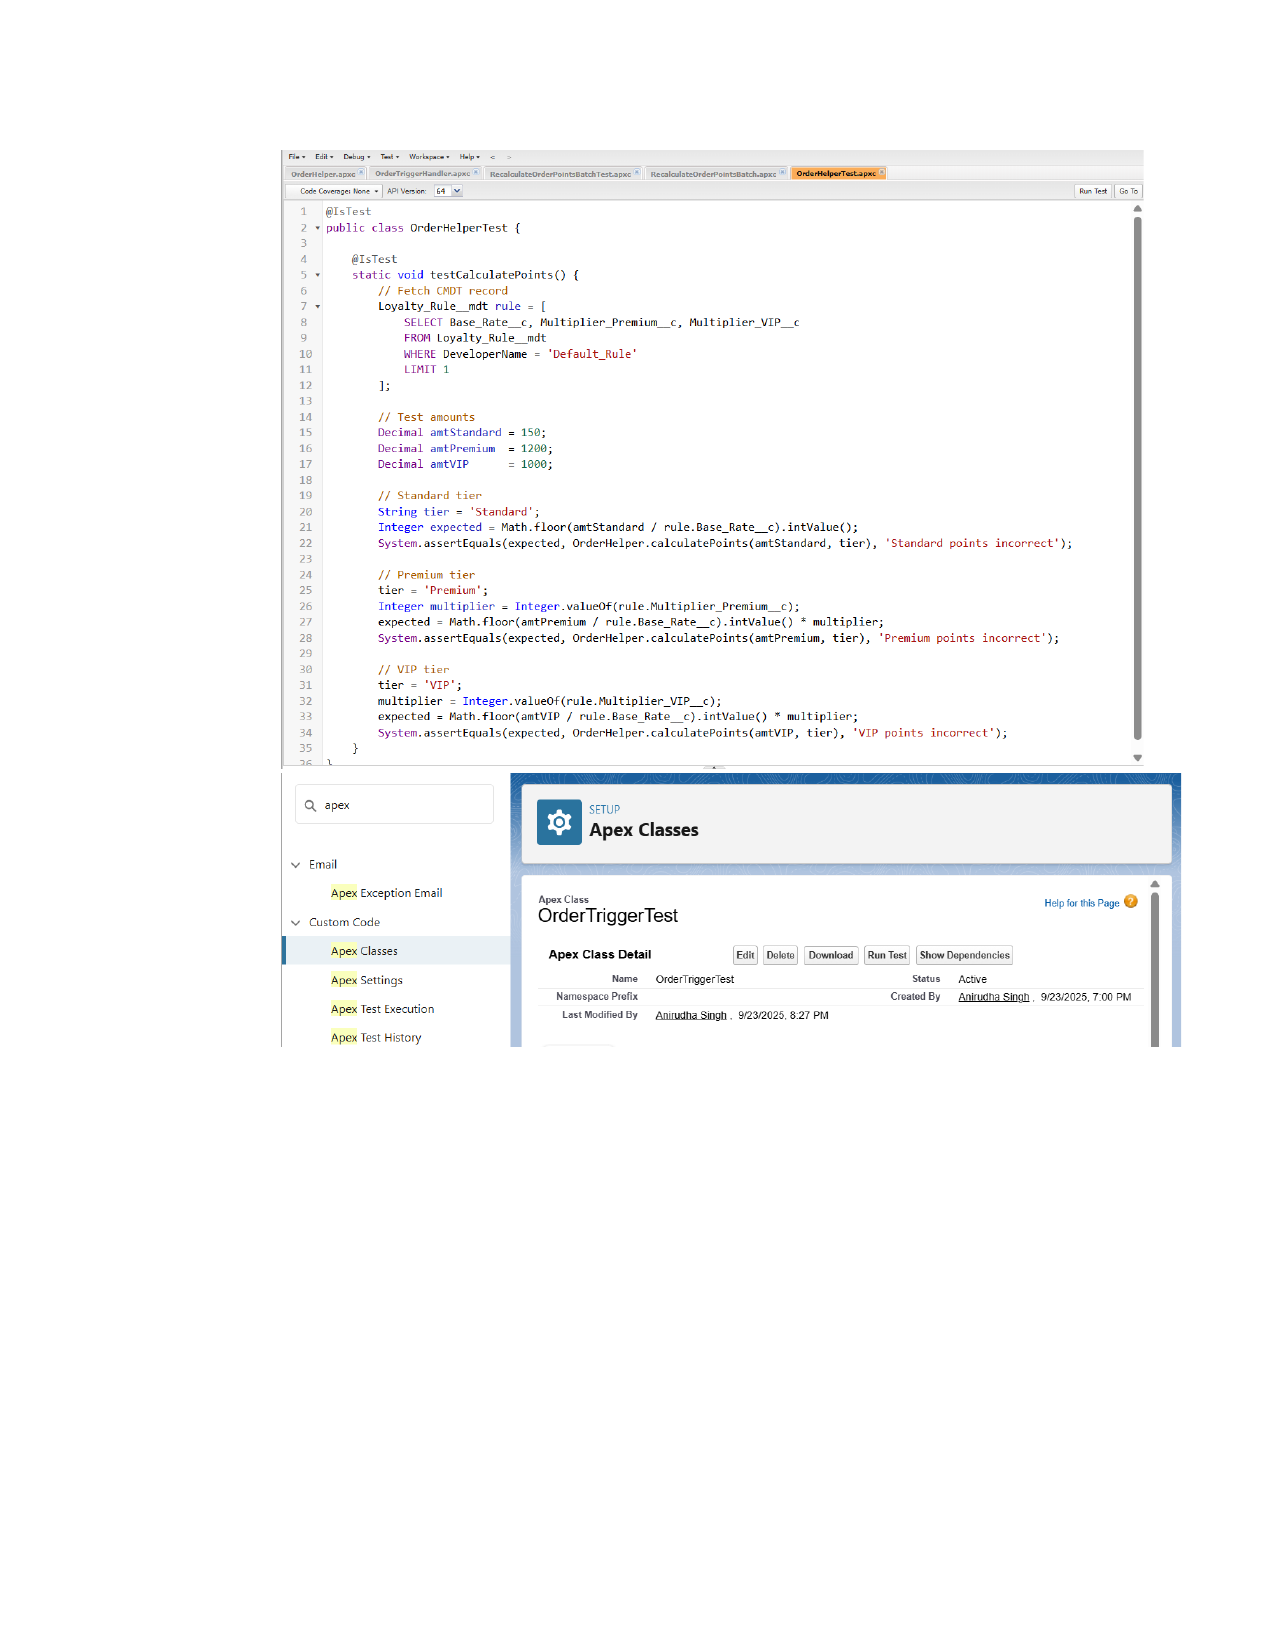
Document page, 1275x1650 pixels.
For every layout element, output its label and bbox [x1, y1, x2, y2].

picture [281, 773, 1182, 1047]
picture [281, 150, 1144, 769]
